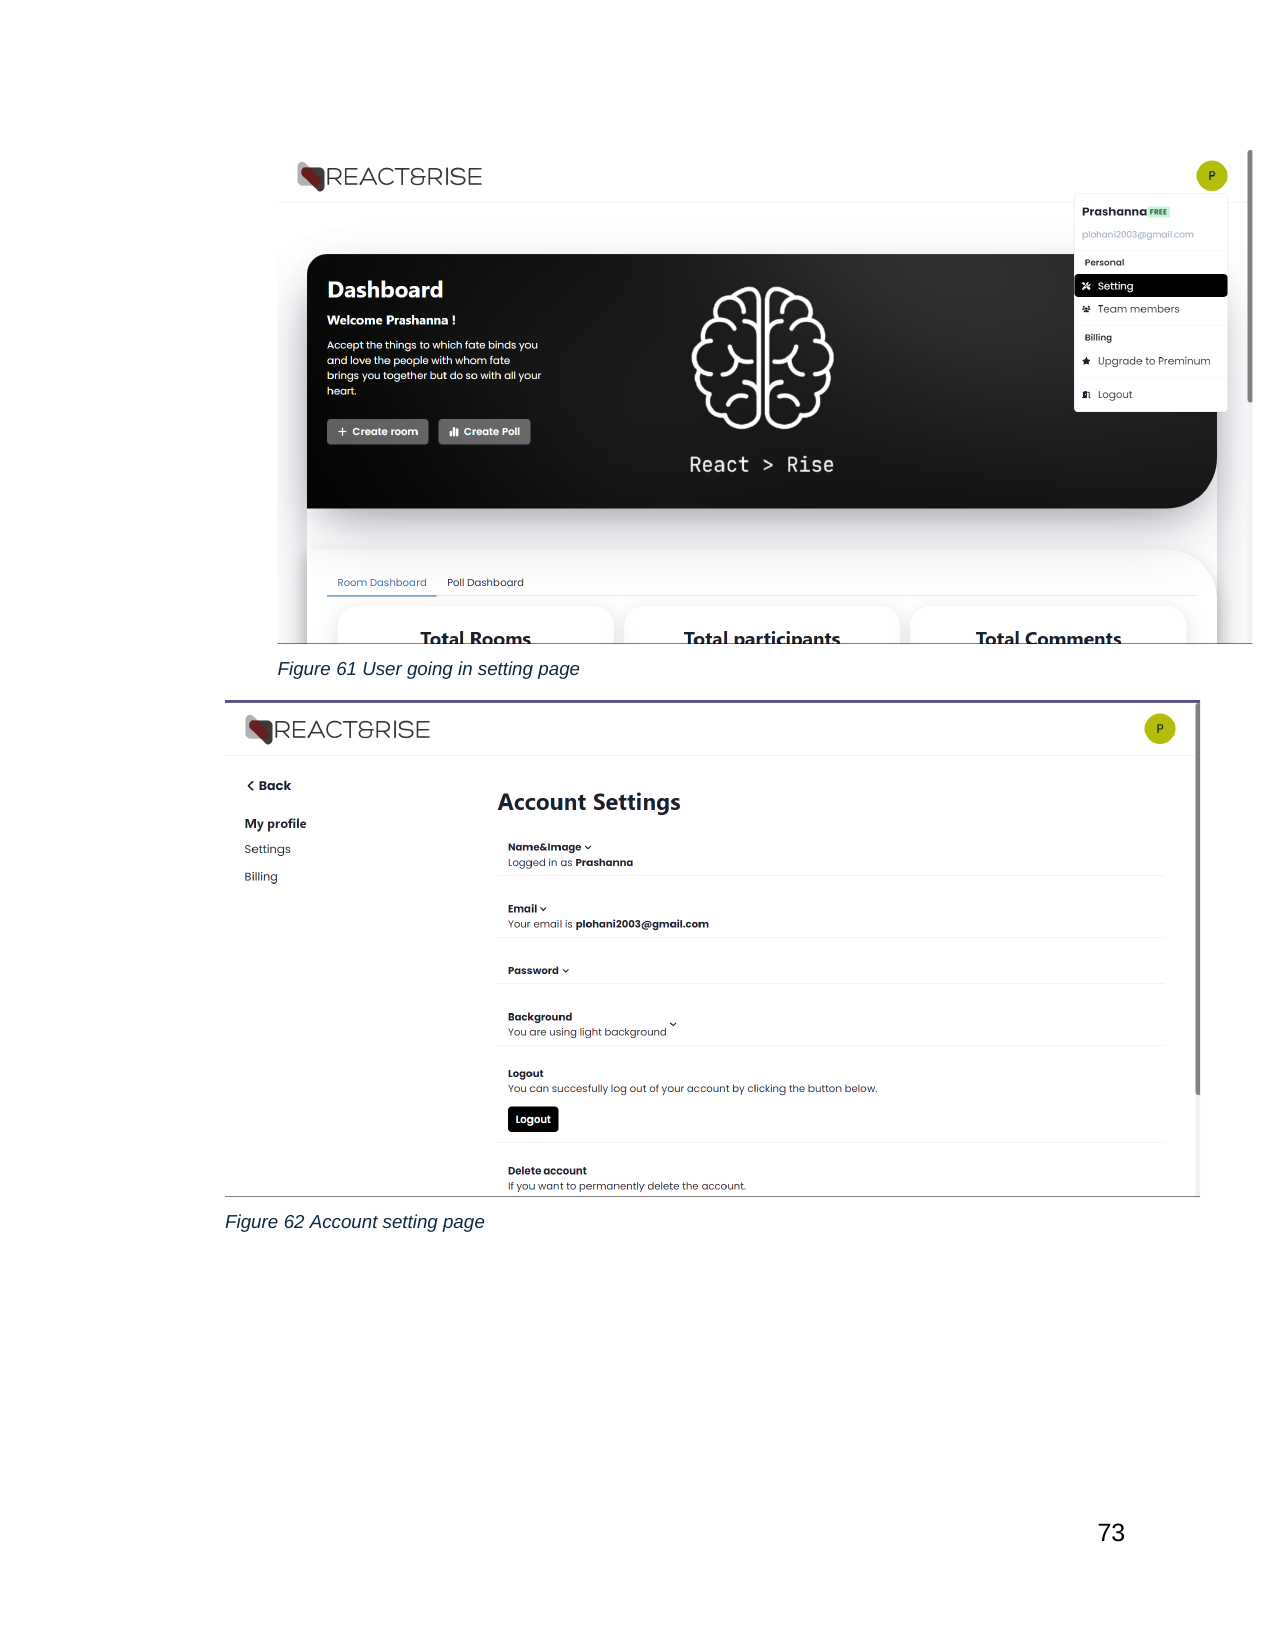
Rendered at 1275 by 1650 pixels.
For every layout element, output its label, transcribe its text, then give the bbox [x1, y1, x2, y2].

picture [225, 700, 1200, 1197]
text Figure 62 Account setting page [225, 1211, 1125, 1232]
text Figure 61 User going in setting page [202, 658, 1125, 680]
picture [277, 150, 1253, 644]
